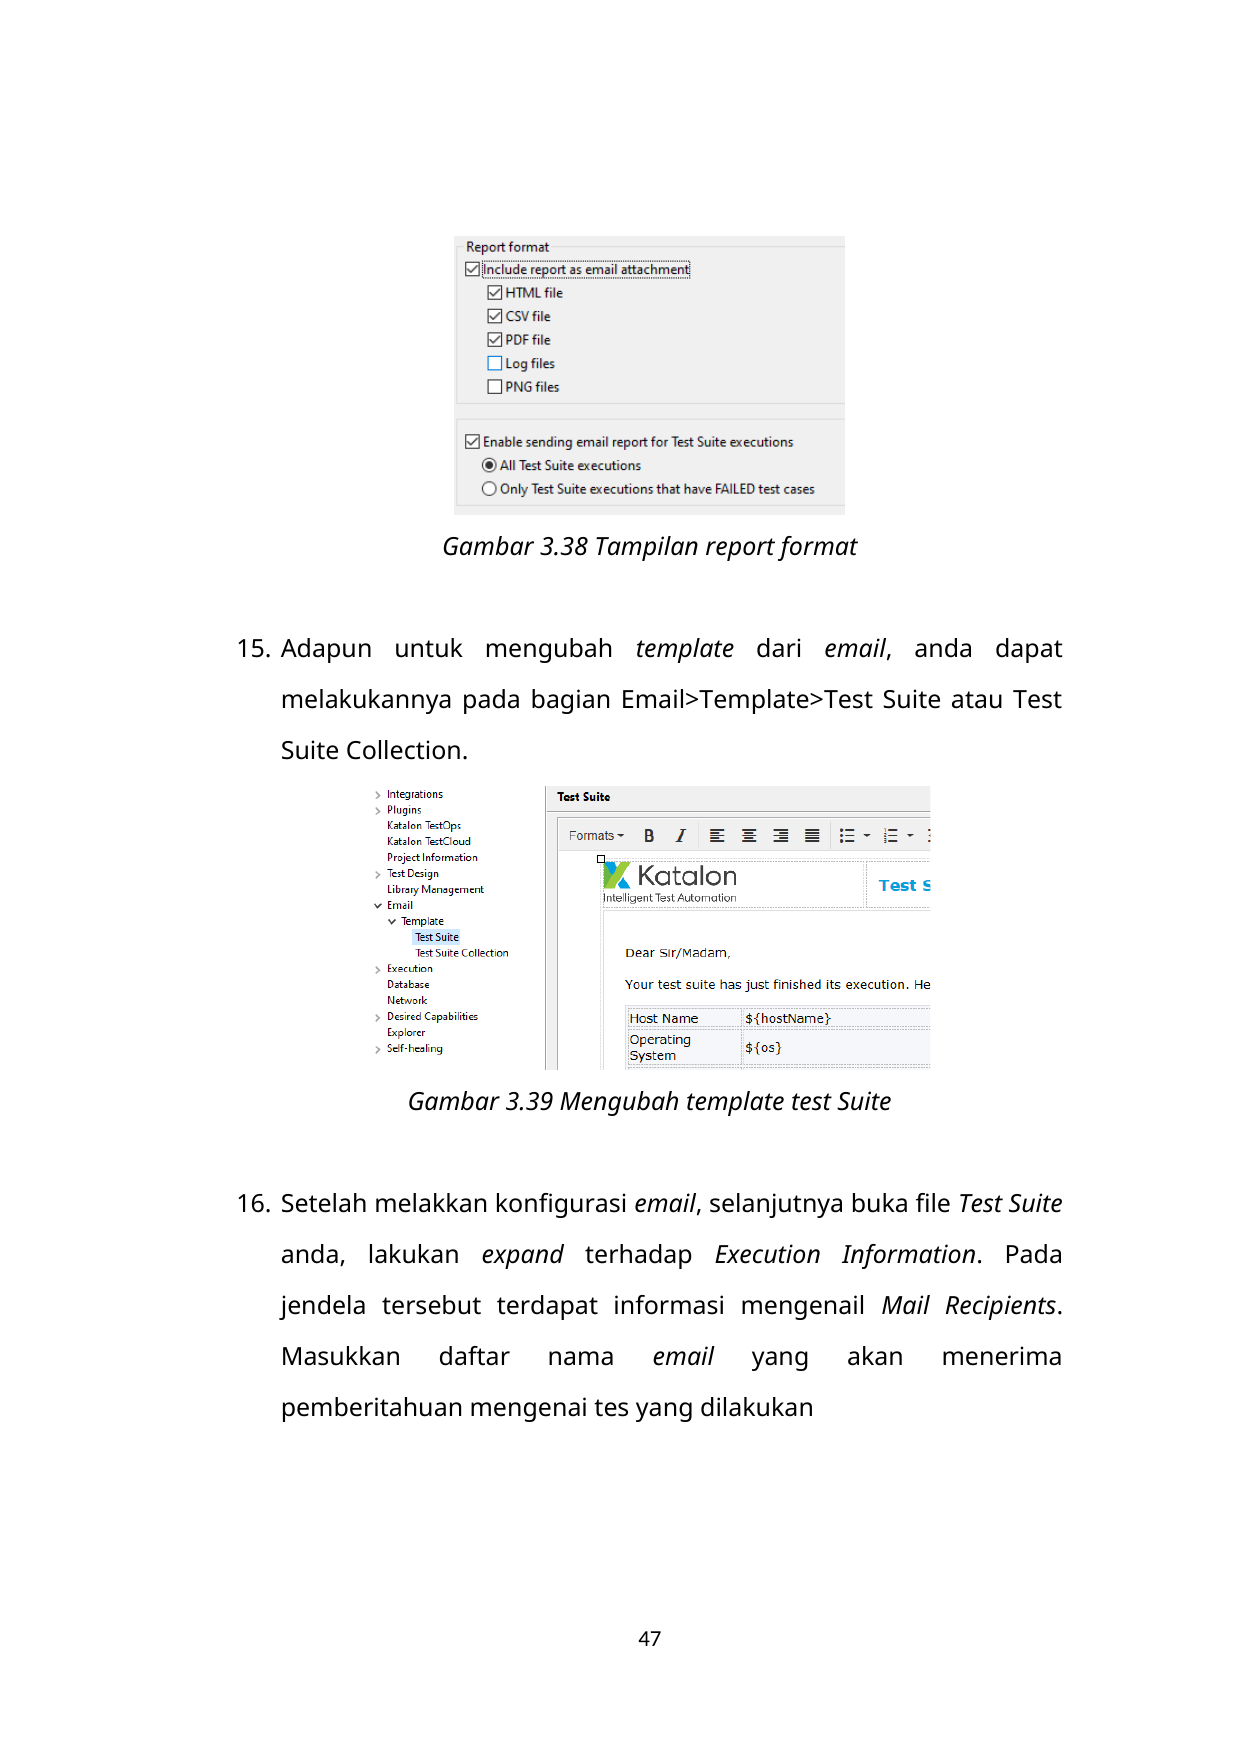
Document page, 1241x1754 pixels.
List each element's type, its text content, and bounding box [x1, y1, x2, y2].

picture [368, 783, 931, 1070]
list Setelah melakkan konfigurasi email, selanjutnya buka file Test Suite anda, lakukan expand terhadap Execution Information. Pada jendela tersebut terdapat informasi mengenail Mail Recipients. Masukkan daftar nama email yang akan menerima pemberitahuan mengenai tes yang dilakukan [236, 1186, 1063, 1424]
text Gambar 3.38 Tampilan report format [236, 528, 1063, 562]
text Gambar 3.39 Mengubah template test Suite [236, 1083, 1063, 1118]
list Adapun untuk mengubah template dari email, anda dapat melakukannya pada bagian Email>Template>Test Suite atau Test Suite Collection. [236, 630, 1063, 767]
picture [454, 236, 845, 515]
